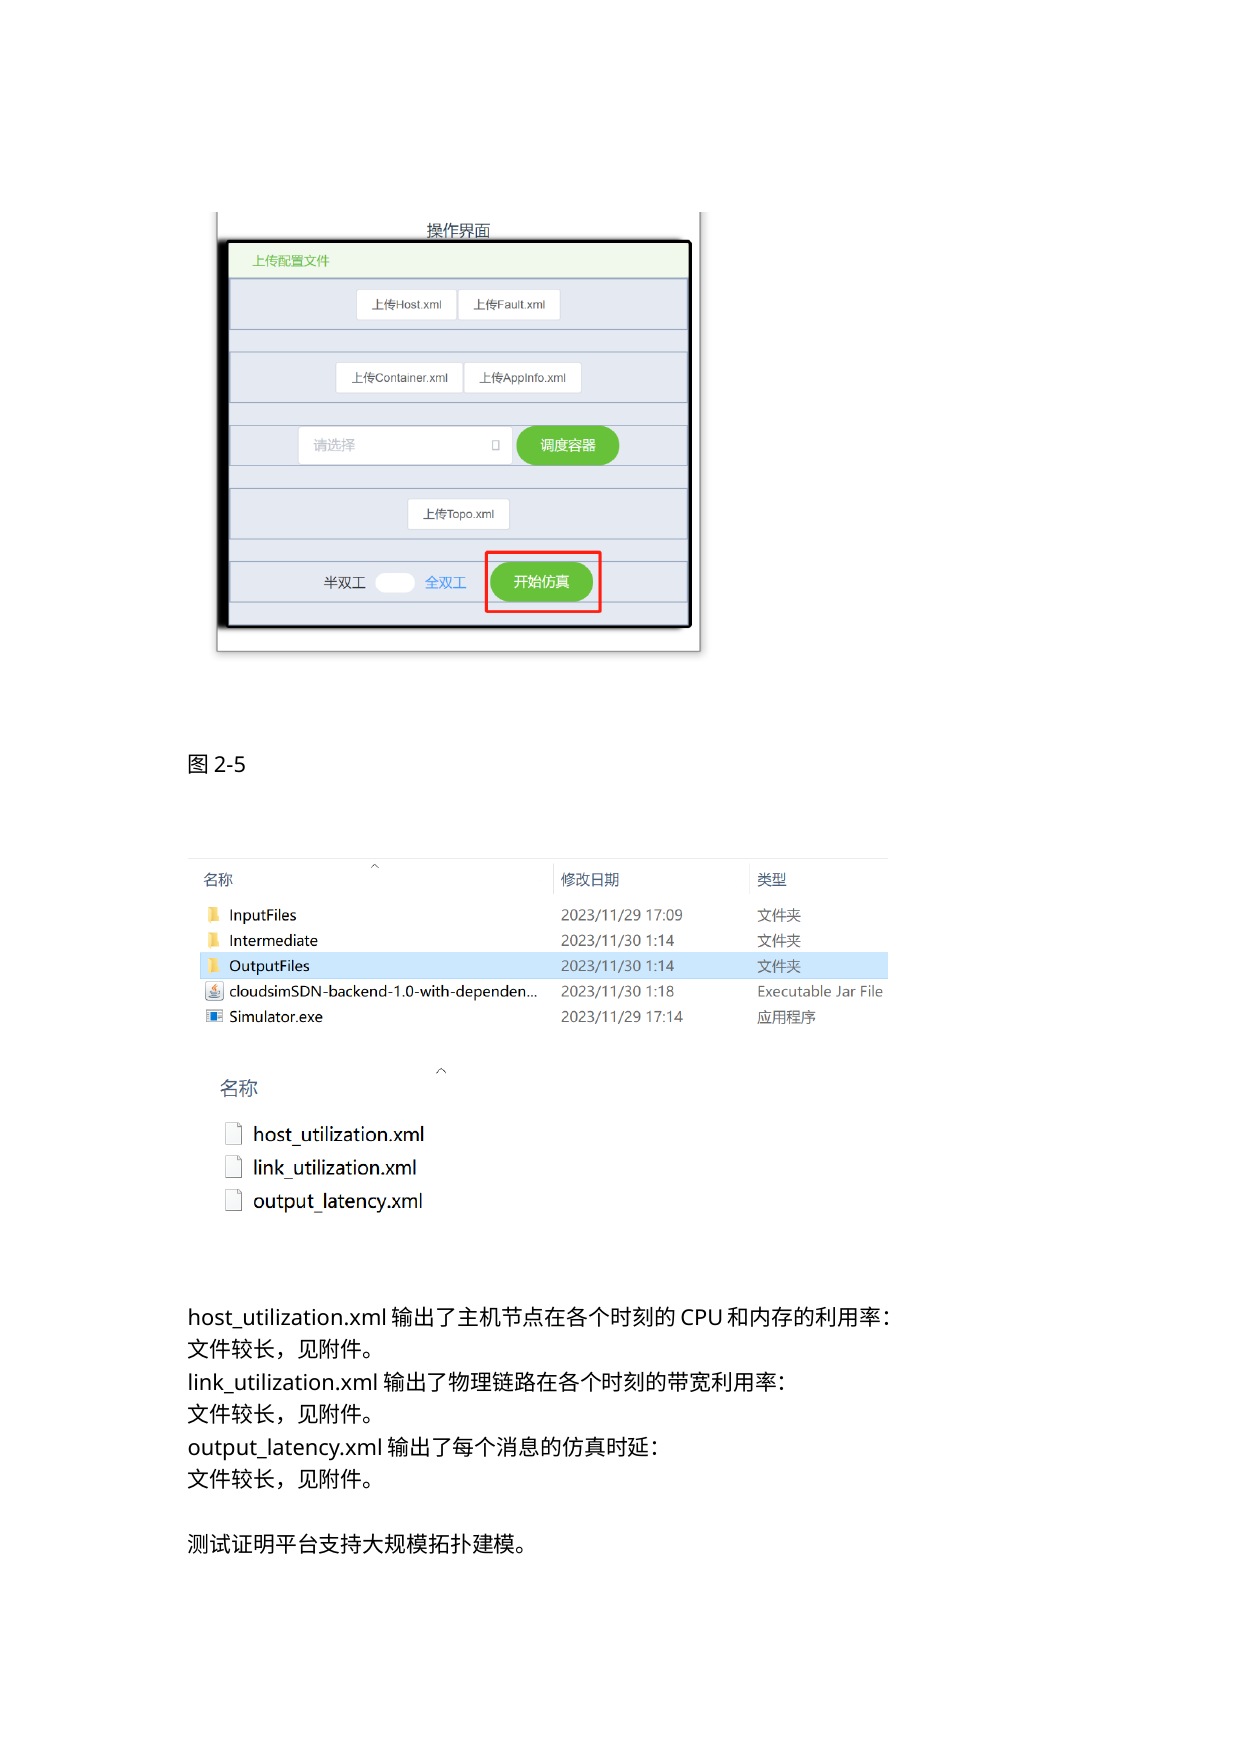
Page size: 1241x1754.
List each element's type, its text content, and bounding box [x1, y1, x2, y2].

text output_latency.xml输出了每个消息的仿真时延： [187, 1429, 1053, 1462]
text link_utilization.xml输出了物理链路在各个时刻的带宽利用率： [187, 1364, 1053, 1397]
text 文件较长，见附件。 [187, 1462, 1053, 1494]
text 文件较长，见附件。 [187, 1397, 1053, 1429]
picture [187, 854, 888, 1040]
text 图2-5 [187, 747, 1053, 779]
text host_utilization.xml输出了主机节点在各个时刻的CPU和内存的利用率： [187, 1299, 1053, 1332]
text 文件较长，见附件。 [187, 1332, 1053, 1364]
picture [193, 1067, 579, 1231]
picture [194, 212, 718, 664]
text 测试证明平台支持大规模拓扑建模。 [187, 1527, 1053, 1559]
